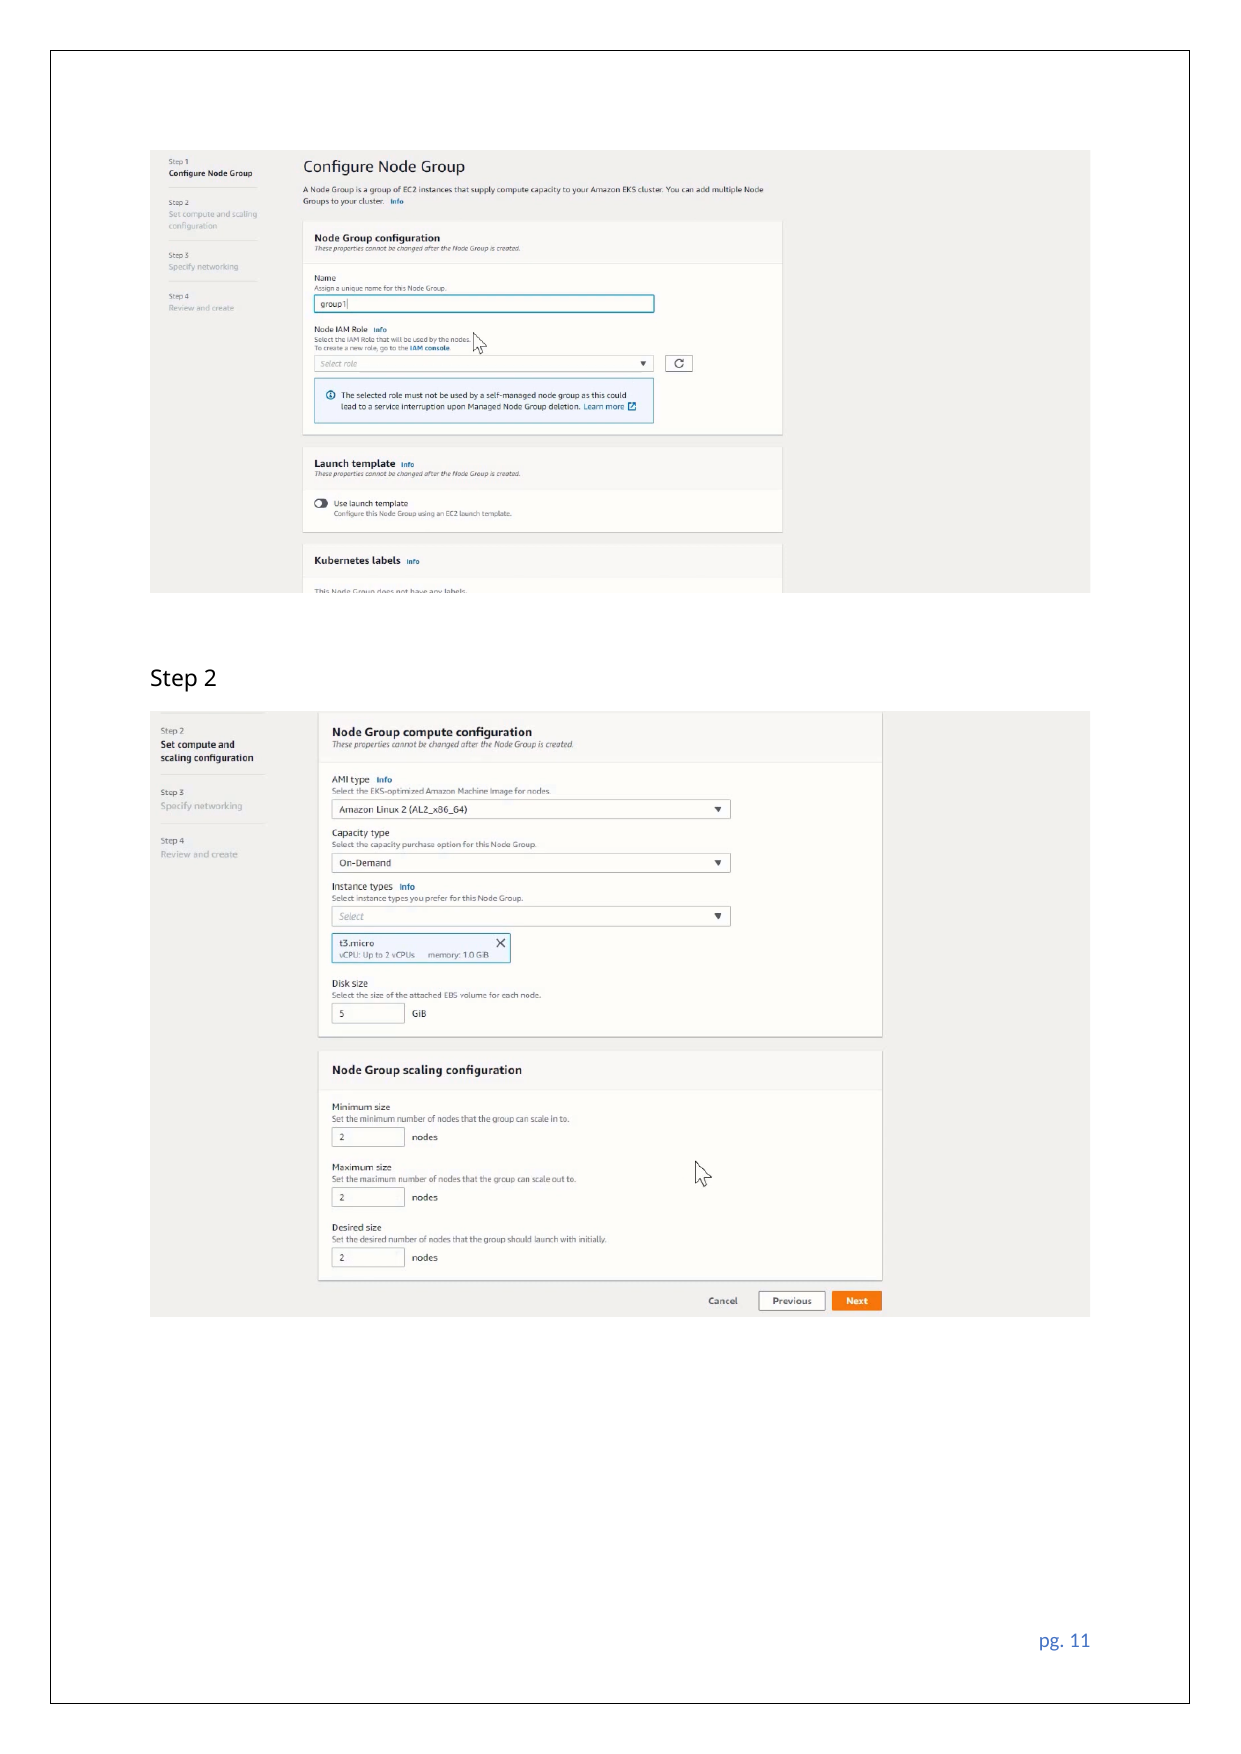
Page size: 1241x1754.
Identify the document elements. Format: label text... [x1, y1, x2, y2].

picture [150, 711, 1091, 1317]
picture [150, 150, 1091, 593]
text Step 2 [150, 661, 1090, 693]
